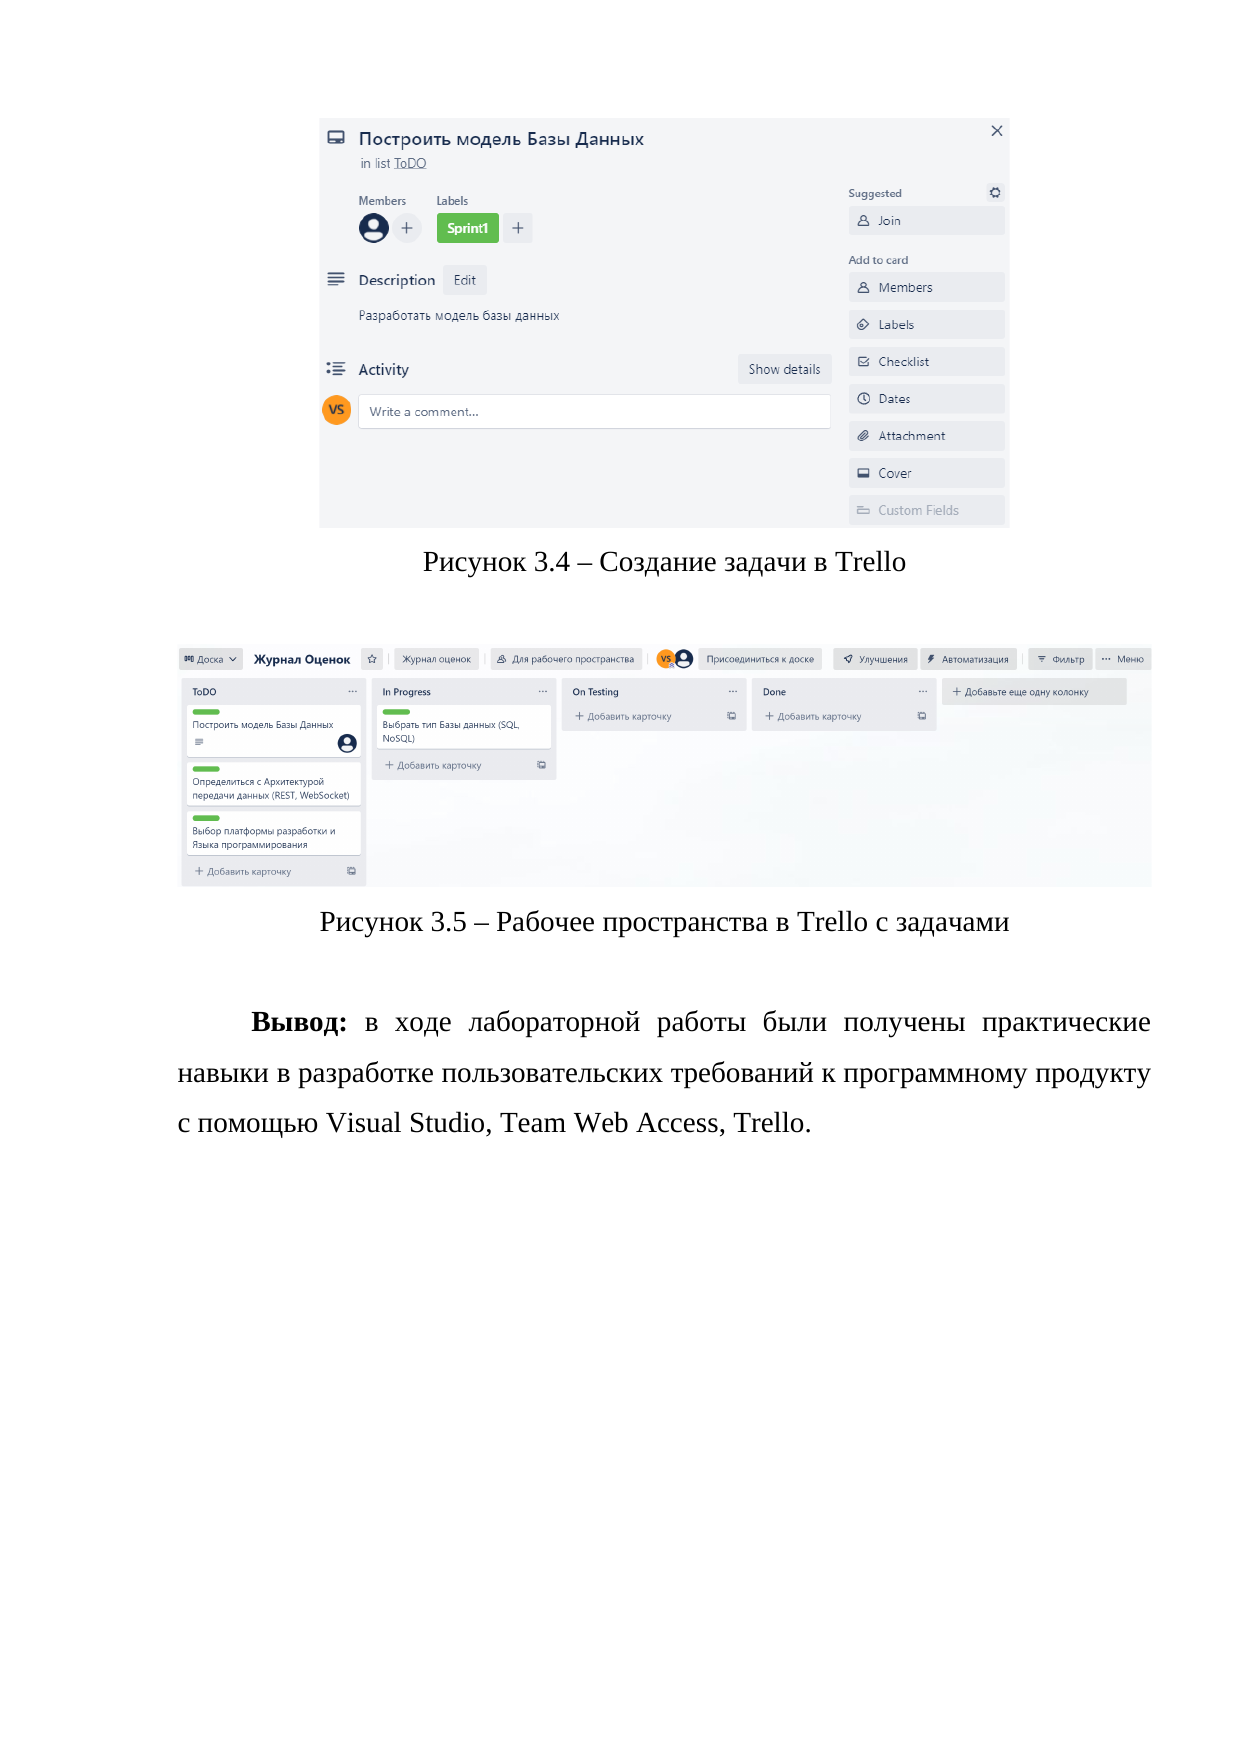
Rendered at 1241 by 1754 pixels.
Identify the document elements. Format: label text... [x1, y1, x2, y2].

text Рисунок 3.4 – Создание задачи в Trello [177, 544, 1152, 577]
picture [177, 644, 1152, 887]
text Вывод: в ходе лабораторной работы были получены практические навыки в разработке пользовательских требований к программному продукту с помощью Visual Studio, Team Web Access, Trello. [177, 1004, 1152, 1138]
picture [319, 118, 1010, 528]
text Рисунок 3.5 – Рабочее пространства в Trello с задачами [177, 904, 1152, 937]
